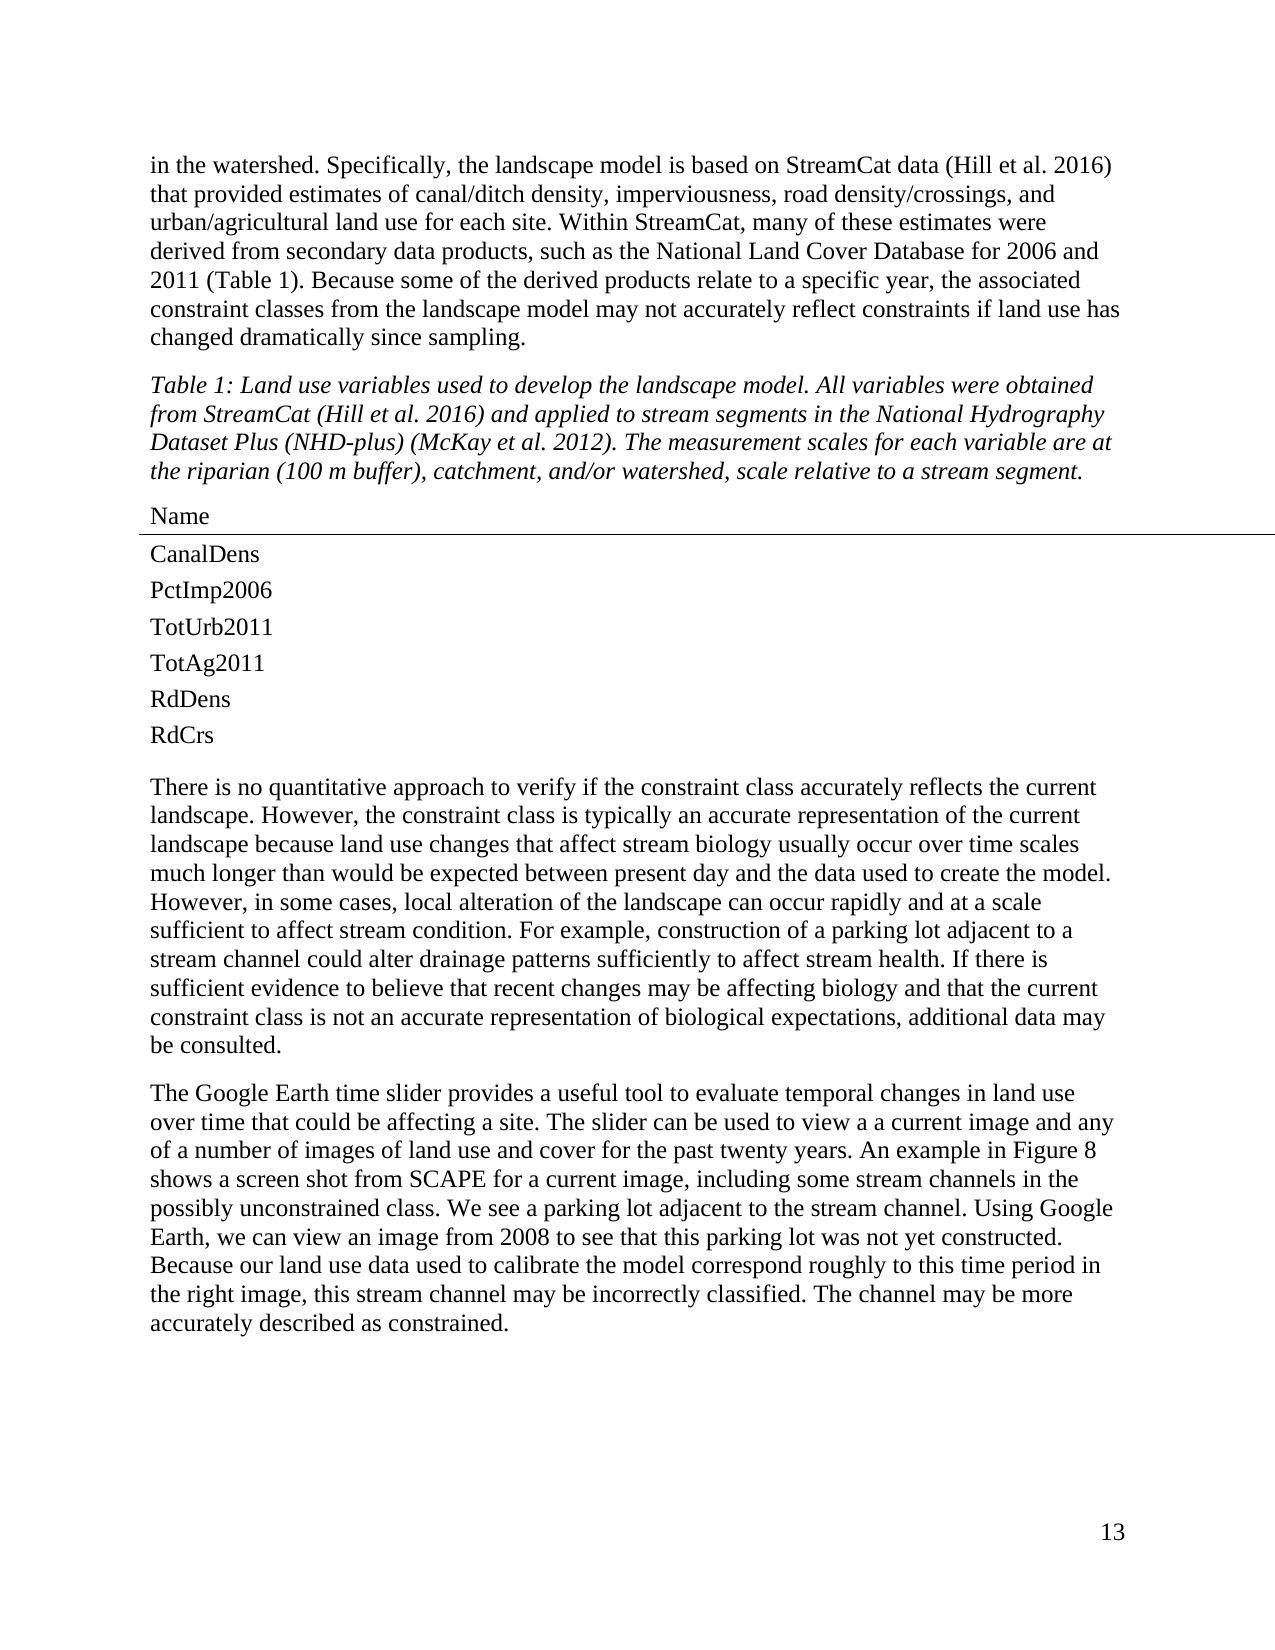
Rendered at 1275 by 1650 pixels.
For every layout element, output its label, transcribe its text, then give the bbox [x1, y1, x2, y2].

table_cell PctImp2006 [139, 572, 1275, 608]
table_cell TotUrb2011 [139, 608, 1275, 644]
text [150, 150, 1125, 351]
table_cell TotAg2011 [139, 644, 1275, 680]
table_header Name [139, 498, 1275, 534]
text There is no quantitative approach to verify if the constraint class accurately reflects the current landscape. However, the constraint class is typically an accurate representation of the current landscape because land use changes that affect stream biology usually occur over time scales much longer than would be expected between present day and the data used to create the model. However, in some cases, local alteration of the landscape can occur rapidly and at a scale sufficient to affect stream condition. For example, construction of a parking lot adjacent to a stream channel could alter drainage patterns sufficiently to affect stream health. If there is sufficient evidence to believe that recent changes may be affecting biology and that the current constraint class is not an accurate representation of biological expectations, additional data may be consulted. [150, 772, 1125, 1059]
text Table 1: Land use variables used to develop the landscape model. All variables were obtained from StreamCat (Hill et al. 2016) and applied to stream segments in the National Hydrography Dataset Plus (NHD-plus) (McKay et al. 2012). The measurement scales for each variable are at the riparian (100 m buffer), catchment, and/or watershed, scale relative to a stream segment. [150, 370, 1125, 485]
table_cell RdDens [139, 680, 1275, 717]
table_cell CanalDens [139, 535, 1275, 572]
text The Google Earth time slider provides a useful tool to evaluate temporal changes in land use over time that could be affecting a site. The slider can be used to view a a current image and any of a number of images of land use and cover for the past twenty years. An example in Figure 8 shows a screen shot from SCAPE for a current image, including some stream channels in the possibly unconstrained class. We see a parking lot adjacent to the stream channel. Using Google Earth, we can view an image from 2008 to see that this parking lot was not yet constructed. Because our land use data used to calibrate the model correspond roughly to this time period in the right image, this stream channel may be incorrectly classified. The channel may be more accurately described as constrained. [150, 1078, 1125, 1337]
table_cell RdCrs [139, 717, 1275, 753]
